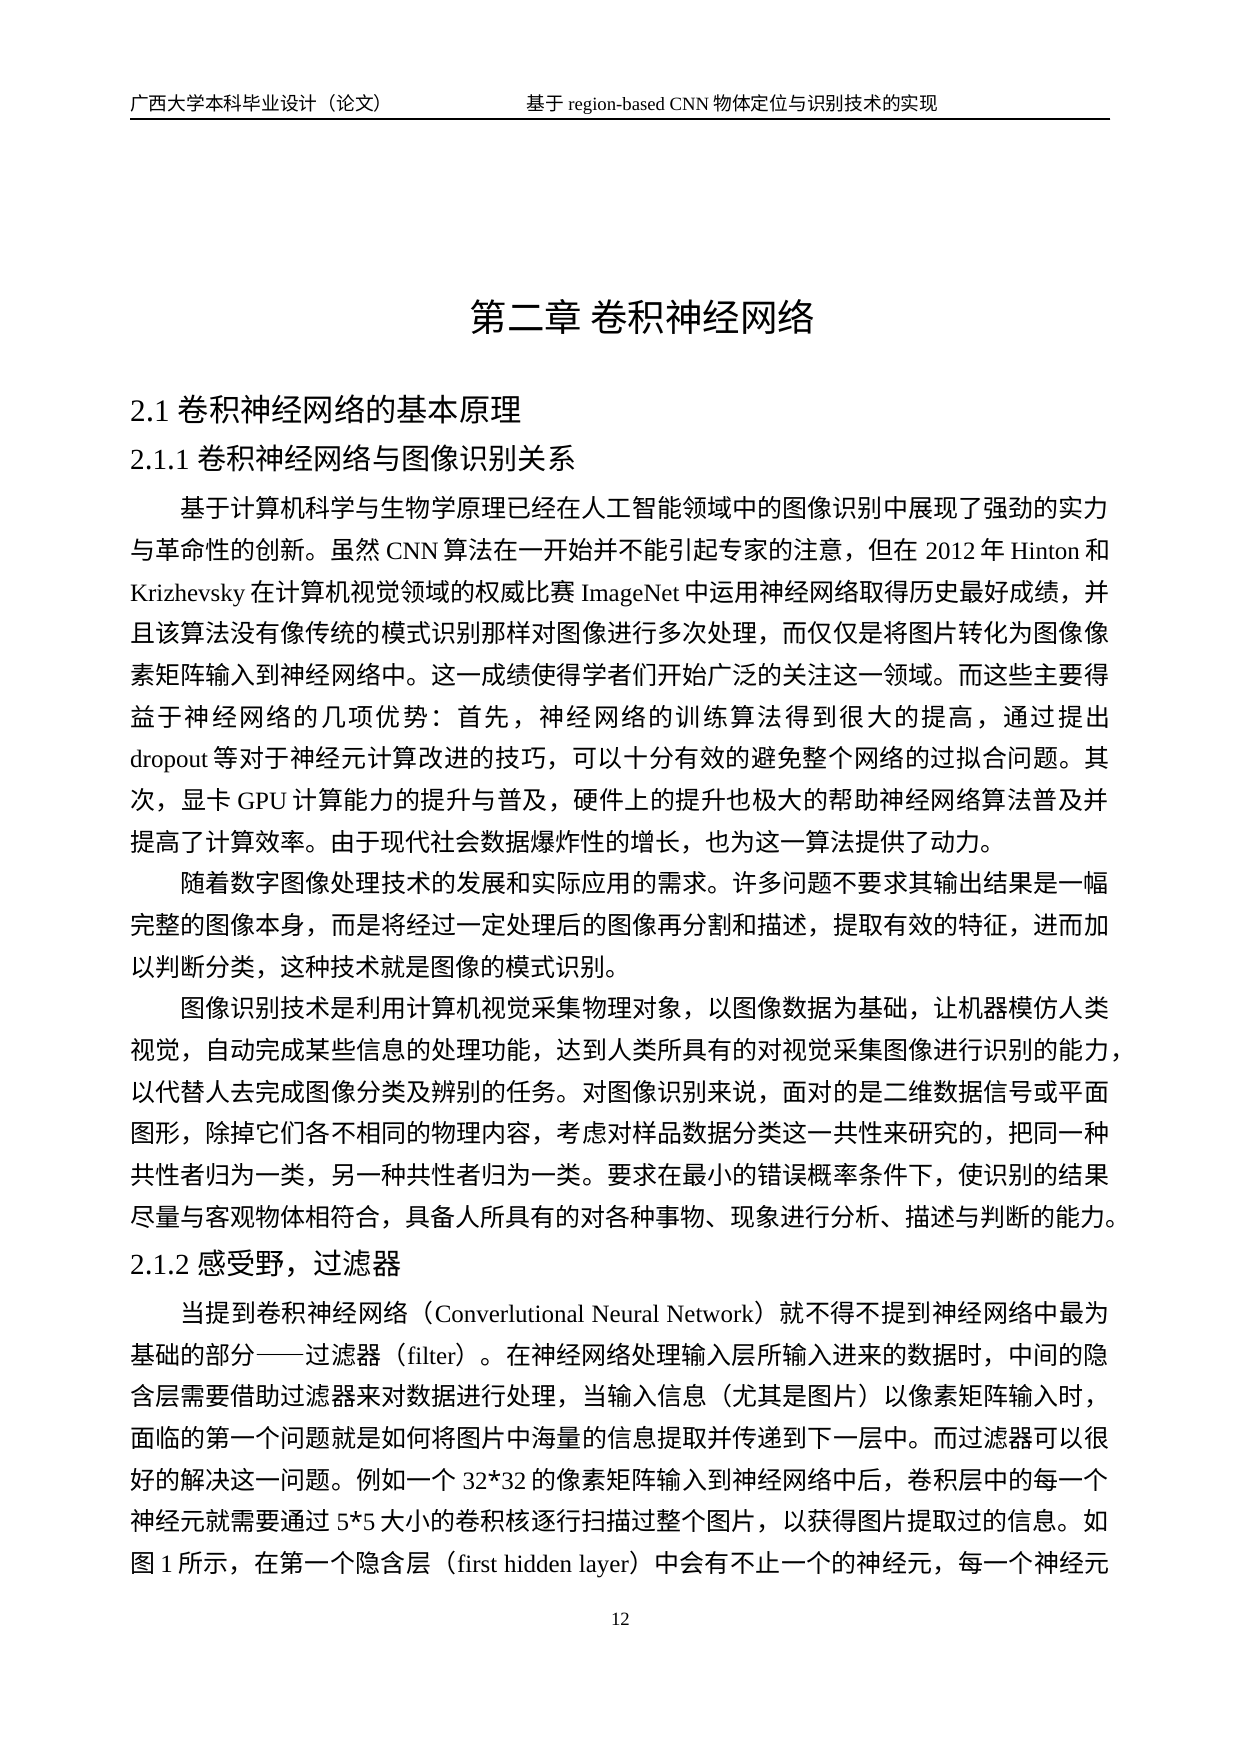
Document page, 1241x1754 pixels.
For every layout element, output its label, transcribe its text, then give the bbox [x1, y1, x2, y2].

text 基于计算机科学与生物学原理已经在人工智能领域中的图像识别中展现了强劲的实力与革命性的创新。虽然CNN算法在一开始并不能引起专家的注意，但在2012年Hinton和Krizhevsky在计算机视觉领域的权威比赛ImageNet中运用神经网络取得历史最好成绩，并且该算法没有像传统的模式识别那样对图像进行多次处理，而仅仅是将图片转化为图像像素矩阵输入到神经网络中。这一成绩使得学者们开始广泛的关注这一领域。而这些主要得益于神经网络的几项优势：首先，神经网络的训练算法得到很大的提高，通过提出dropout等对于神经元计算改进的技巧，可以十分有效的避免整个网络的过拟合问题。其次，显卡GPU计算能力的提升与普及，硬件上的提升也极大的帮助神经网络算法普及并提高了计算效率。由于现代社会数据爆炸性的增长，也为这一算法提供了动力。 [130, 484, 1110, 859]
text 2.1.2 感受野，过滤器 [130, 1241, 1110, 1283]
text 随着数字图像处理技术的发展和实际应用的需求。许多问题不要求其输出结果是一幅完整的图像本身，而是将经过一定处理后的图像再分割和描述，提取有效的特征，进而加以判断分类，这种技术就是图像的模式识别。 图像识别技术是利用计算机视觉采集物理对象，以图像数据为基础，让机器模仿人类视觉，自动完成某些信息的处理功能，达到人类所具有的对视觉采集图像进行识别的能力，以代替人去完成图像分类及辨别的任务。对图像识别来说，面对的是二维数据信号或平面图形，除掉它们各不相同的物理内容，考虑对样品数据分类这一共性来研究的，把同一种共性者归为一类，另一种共性者归为一类。要求在最小的错误概率条件下，使识别的结果尽量与客观物体相符合，具备人所具有的对各种事物、现象进行分析、描述与判断的能力。 [130, 859, 1110, 1234]
text 2.1 卷积神经网络的基本原理 [130, 388, 1110, 430]
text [130, 1289, 1110, 1581]
text 第二章 卷积神经网络 [130, 298, 1110, 340]
text 2.1.1 卷积神经网络与图像识别关系 [130, 436, 1110, 478]
